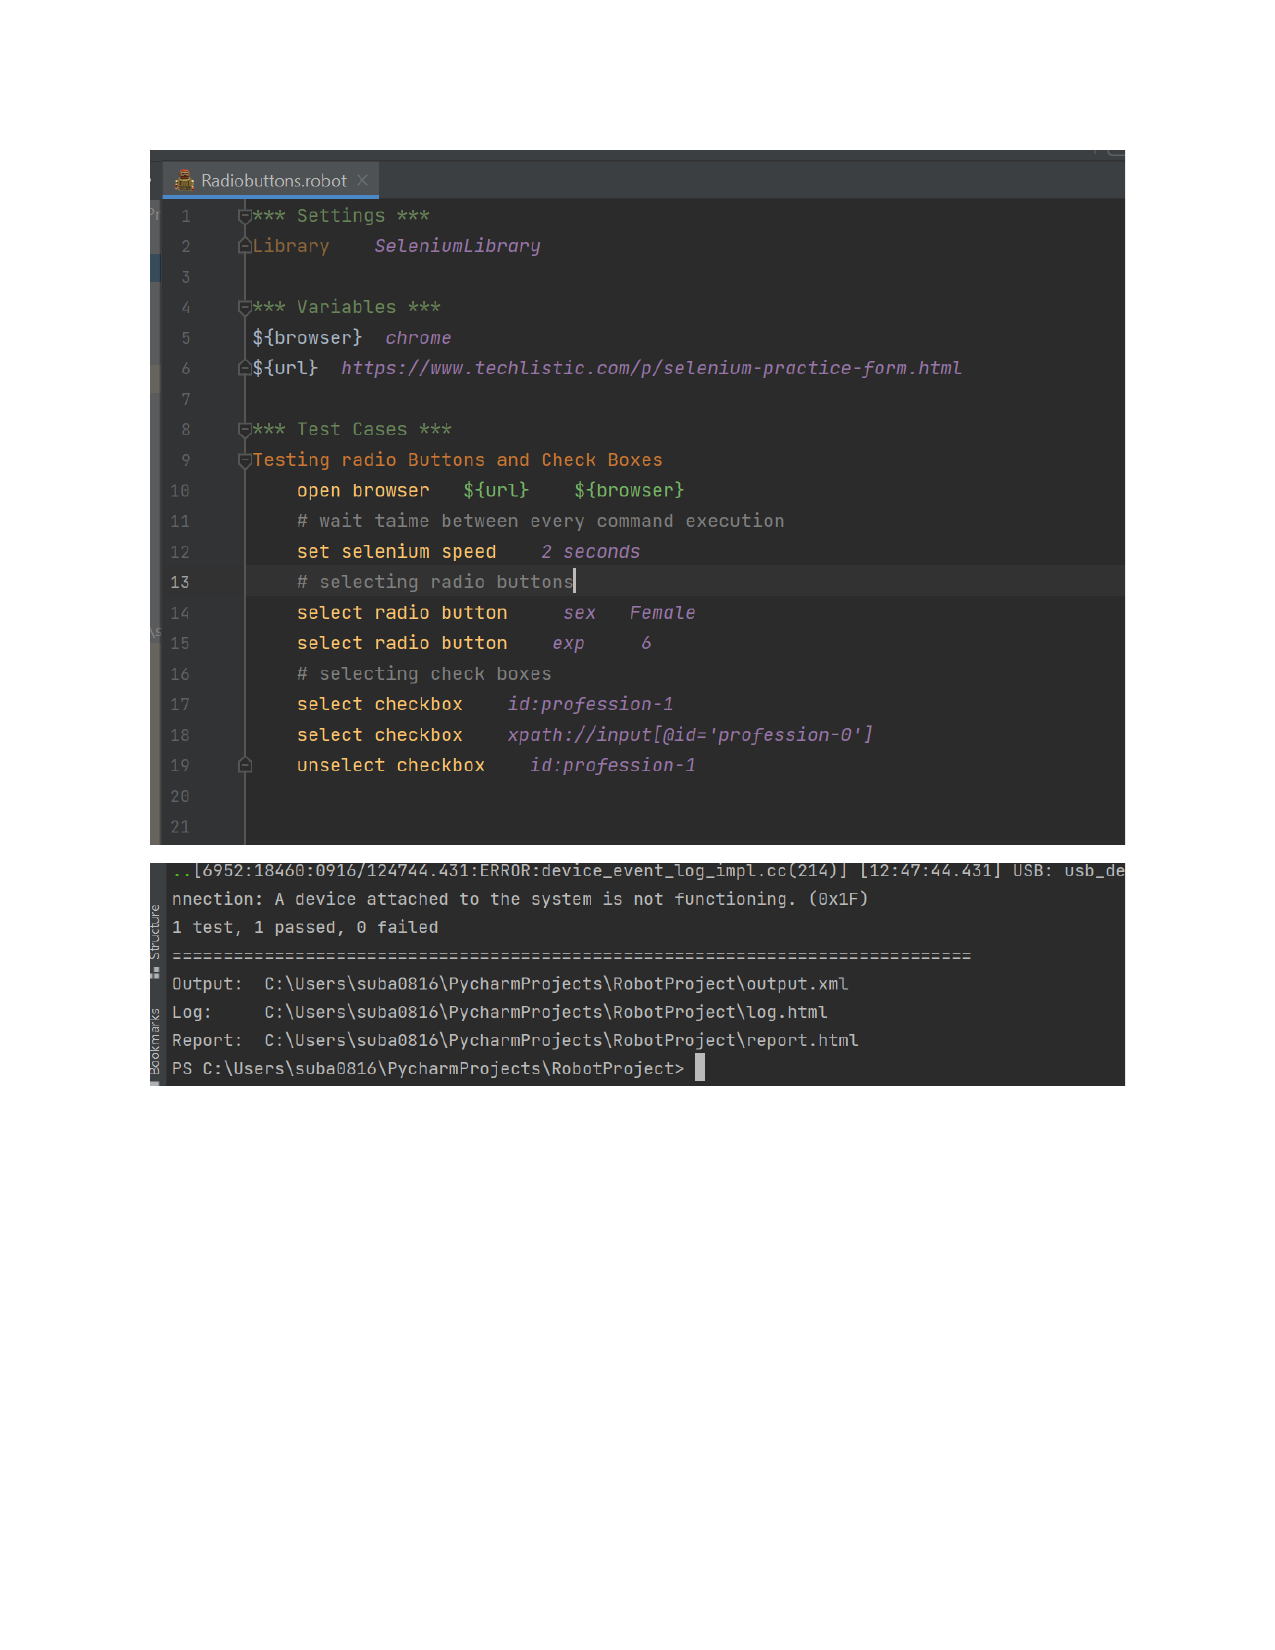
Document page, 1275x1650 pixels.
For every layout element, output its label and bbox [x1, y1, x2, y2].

picture [150, 863, 1125, 1086]
picture [150, 150, 1125, 845]
